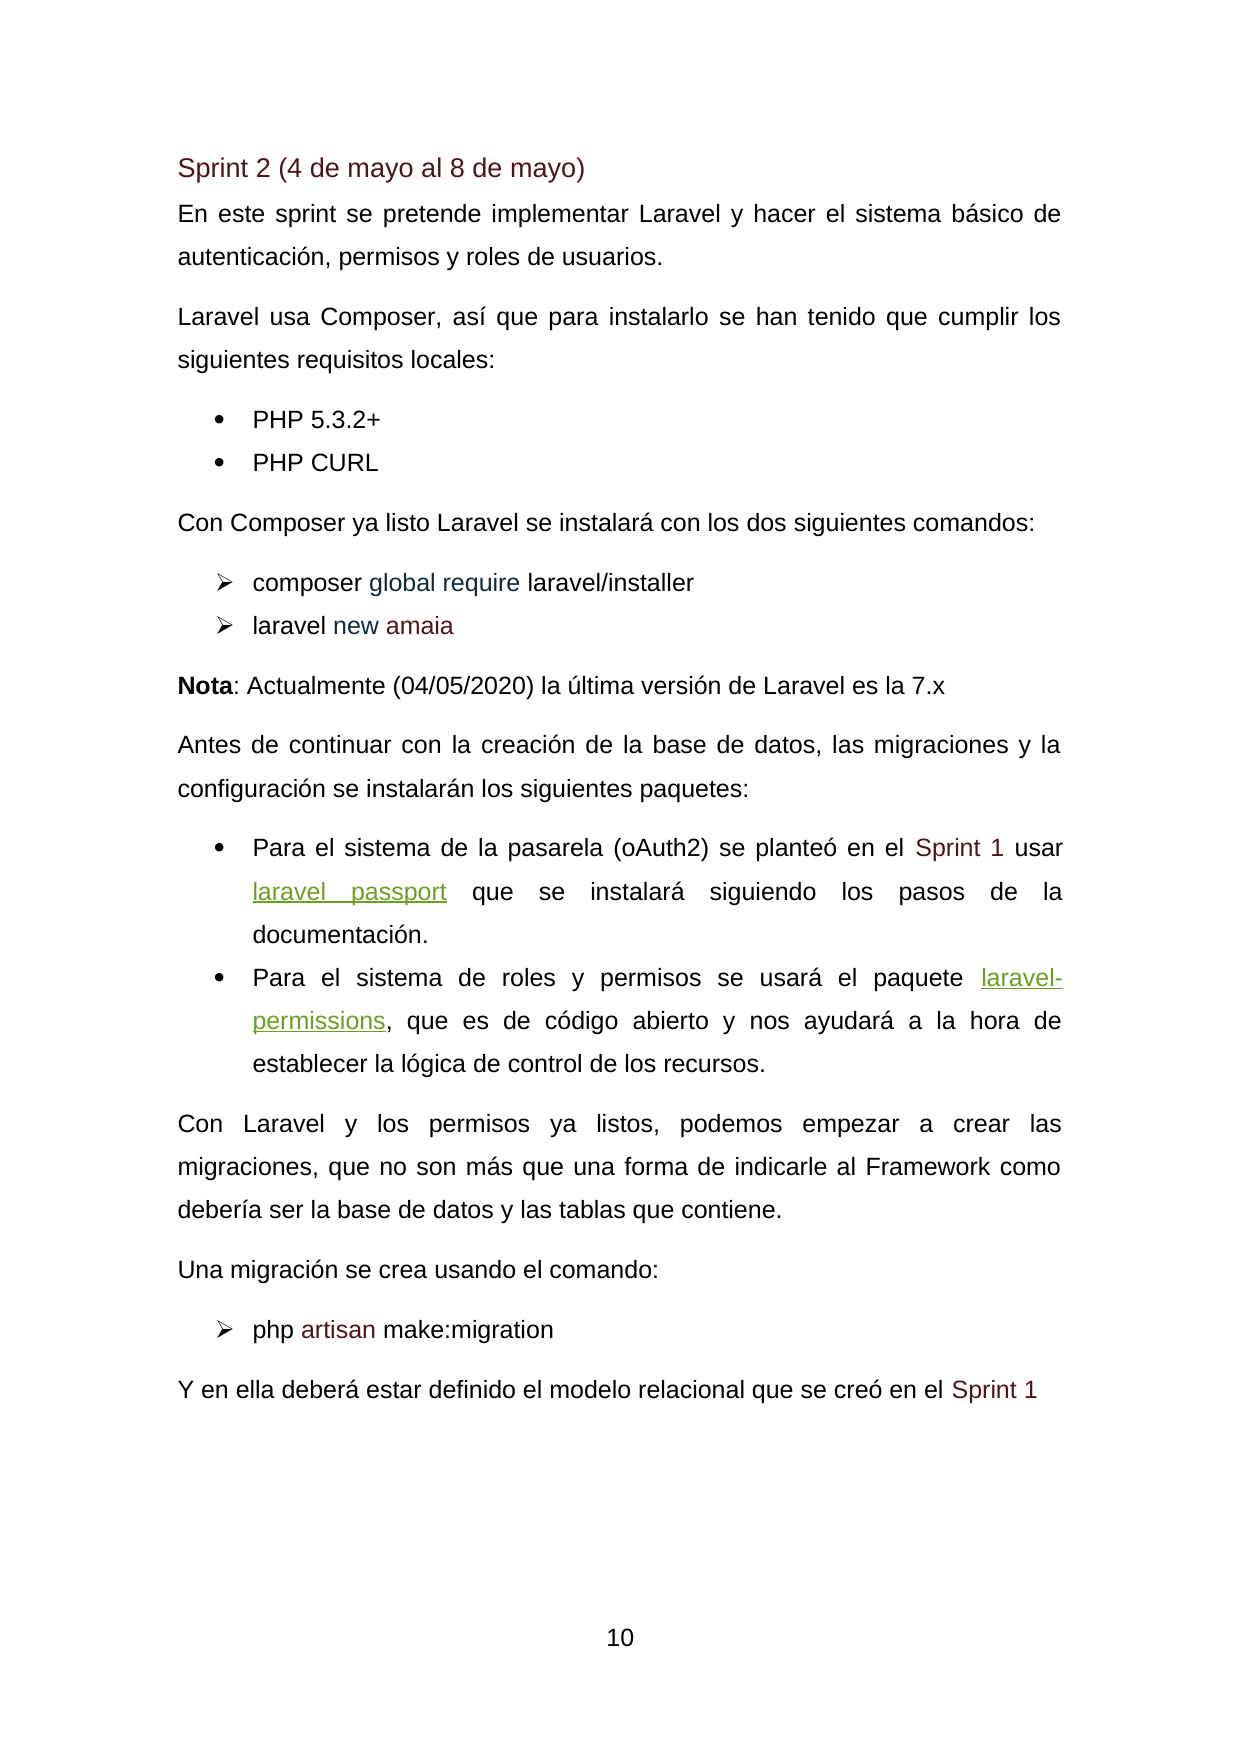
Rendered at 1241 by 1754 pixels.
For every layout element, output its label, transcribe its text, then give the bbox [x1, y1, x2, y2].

list laravel new amaia [215, 611, 1063, 639]
text Y en ella deberá estar definido el modelo relacional que se creó en el Sprint 1 [177, 1375, 1063, 1403]
list composer global require laravel/installer [215, 567, 1063, 596]
list php artisan make:migration [215, 1315, 1063, 1344]
text Una migración se crea usando el comando: [177, 1255, 1063, 1284]
text Laravel usa Composer, así que para instalarlo se han tenido que cumplir los siguientes requisitos locales: [177, 302, 1063, 373]
list PHP 5.3.2+ [215, 404, 1063, 433]
text Con Composer ya listo Laravel se instalará con los dos siguientes comandos: [177, 508, 1063, 536]
text Antes de continuar con la creación de la base de datos, las migraciones y la configuración se instalarán los siguientes paquetes: [177, 730, 1063, 802]
text Nota: Actualmente (04/05/2020) la última versión de Laravel es la 7.x [177, 671, 1063, 699]
list Para el sistema de roles y permisos se usará el paquete laravel-permissions, que es de código abierto y nos ayudará a la hora de establecer la lógica de control de los recursos. [215, 963, 1063, 1078]
text Con Laravel y los permisos ya listos, podemos empezar a crear las migraciones, que no son más que una forma de indicarle al Framework como debería ser la base de datos y las tablas que contiene. [177, 1109, 1063, 1224]
text En este sprint se pretende implementar Laravel y hacer el sistema básico de autenticación, permisos y roles de usuarios. [177, 199, 1063, 271]
list PHP CURL [215, 448, 1063, 477]
list Para el sistema de la pasarela (oAuth2) se planteó en el Sprint 1 usar laravel passport que se instalará siguiendo los pasos de la documentación. [215, 833, 1063, 948]
subtitle Sprint 2 (4 de mayo al 8 de mayo) [177, 152, 1063, 183]
